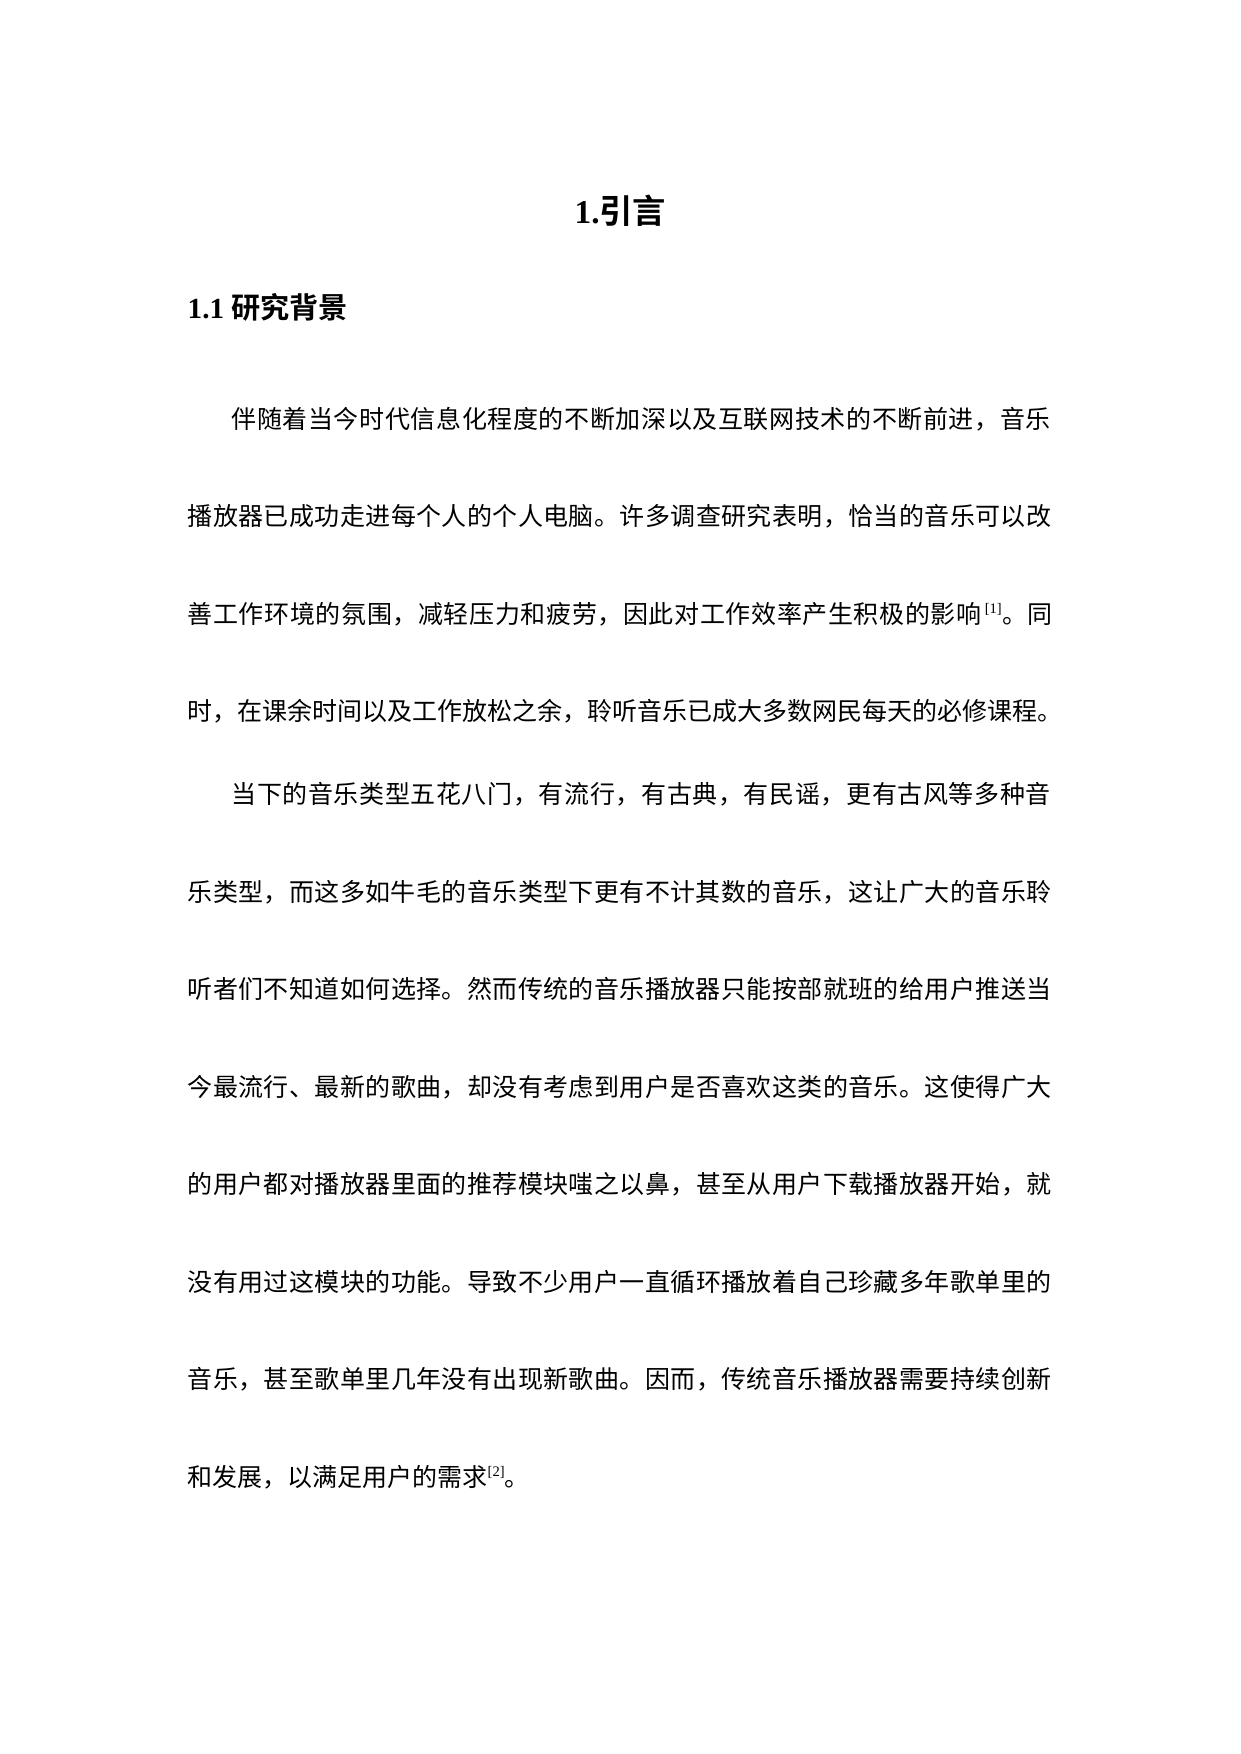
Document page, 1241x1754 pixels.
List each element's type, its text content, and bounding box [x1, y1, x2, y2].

text 伴随着当今时代信息化程度的不断加深以及互联网技术的不断前进，音乐播放器已成功走进每个人的个人电脑。许多调查研究表明，恰当的音乐可以改善工作环境的氛围，减轻压力和疲劳，因此对工作效率产生积极的影响[1]。同时，在课余时间以及工作放松之余，聆听音乐已成大多数网民每天的必修课程。 [187, 385, 1053, 742]
text 1.引言 [187, 176, 1053, 241]
text 1.1 研究背景 [187, 273, 1053, 338]
text 当下的音乐类型五花八门，有流行，有古典，有民谣，更有古风等多种音乐类型，而这多如牛毛的音乐类型下更有不计其数的音乐，这让广大的音乐聆听者们不知道如何选择。然而传统的音乐播放器只能按部就班的给用户推送当今最流行、最新的歌曲，却没有考虑到用户是否喜欢这类的音乐。这使得广大的用户都对播放器里面的推荐模块嗤之以鼻，甚至从用户下载播放器开始，就没有用过这模块的功能。导致不少用户一直循环播放着自己珍藏多年歌单里的音乐，甚至歌单里几年没有出现新歌曲。因而，传统音乐播放器需要持续创新和发展，以满足用户的需求[2]。 [187, 760, 1053, 1508]
